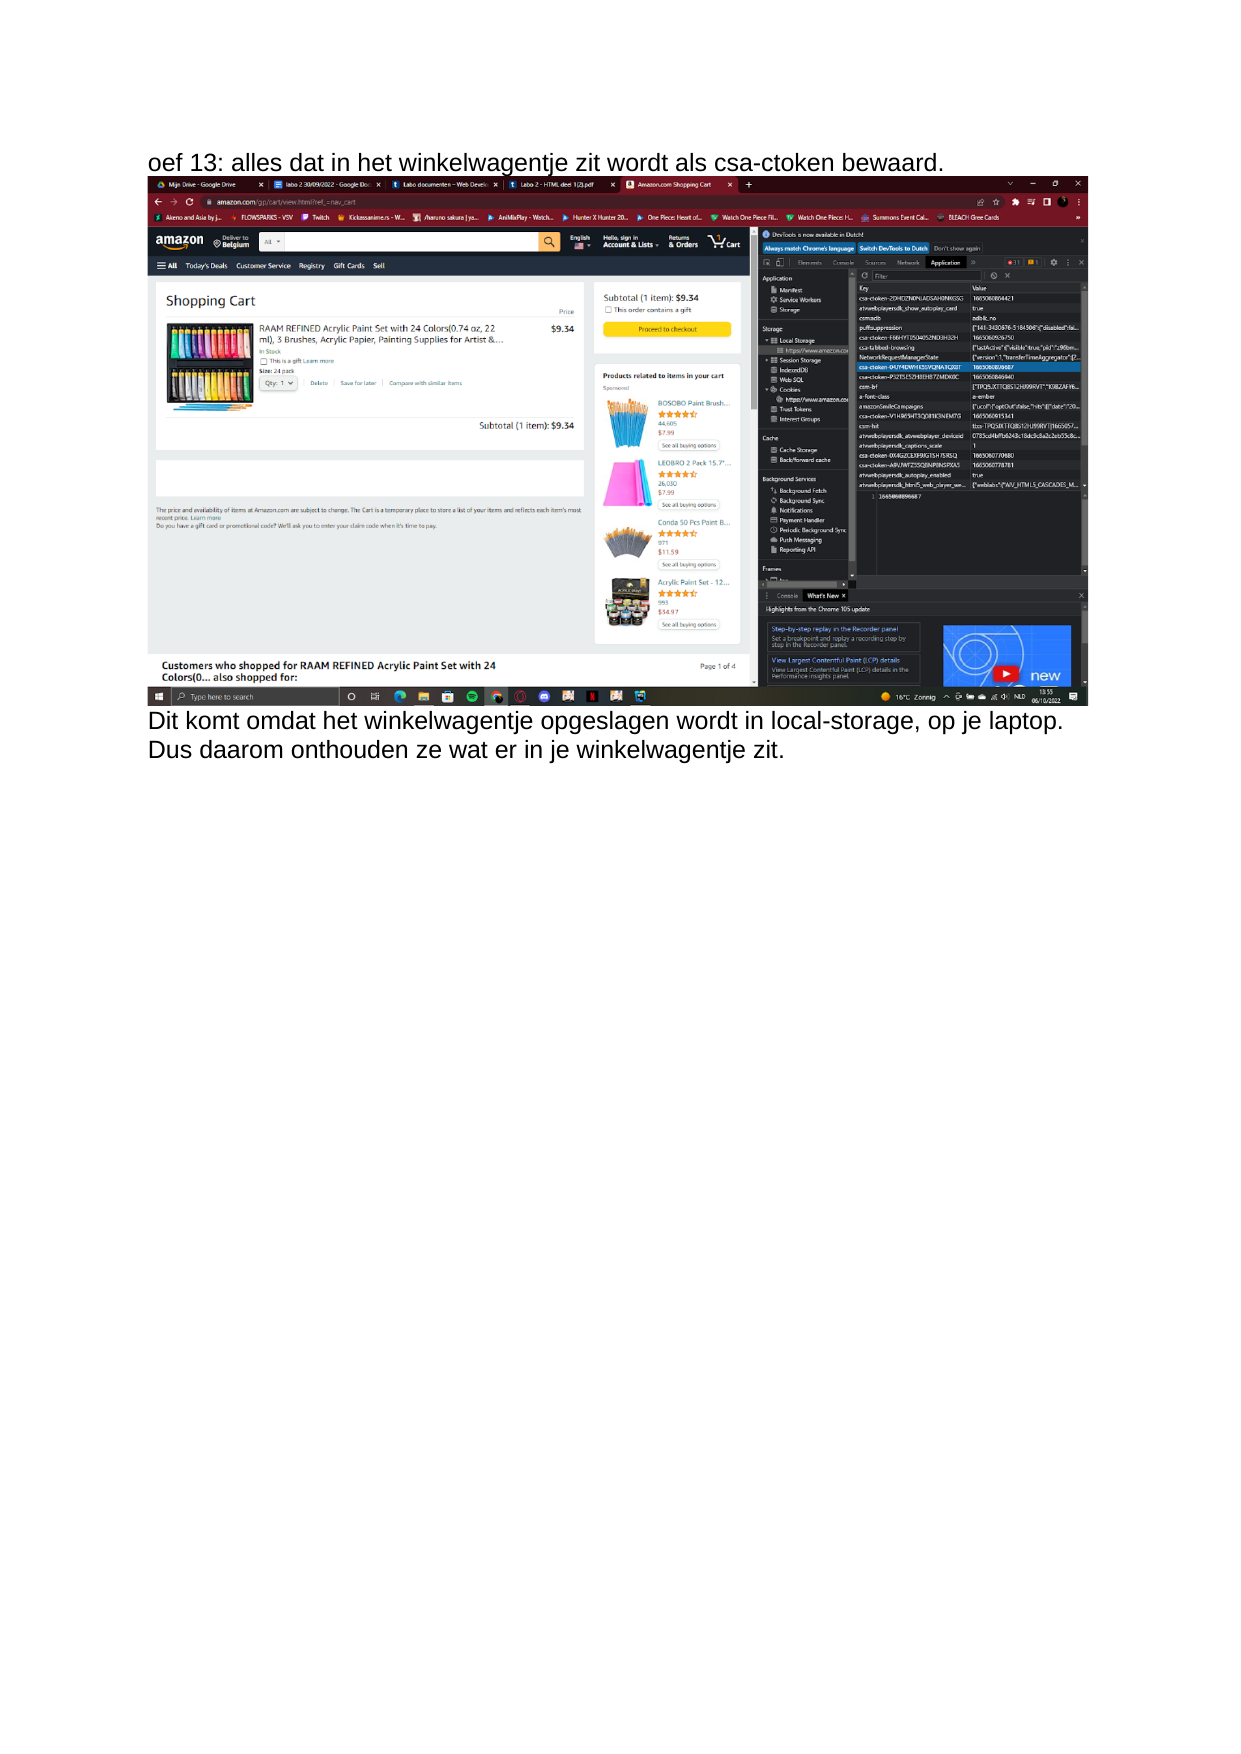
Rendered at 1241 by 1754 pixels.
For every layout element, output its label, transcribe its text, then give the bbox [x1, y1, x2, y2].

text Dit komt omdat het winkelwagentje opgeslagen wordt in local-storage, op je laptop. Dus daarom onthouden ze wat er in je winkelwagentje zit. [148, 706, 1093, 763]
picture [147, 176, 1089, 706]
